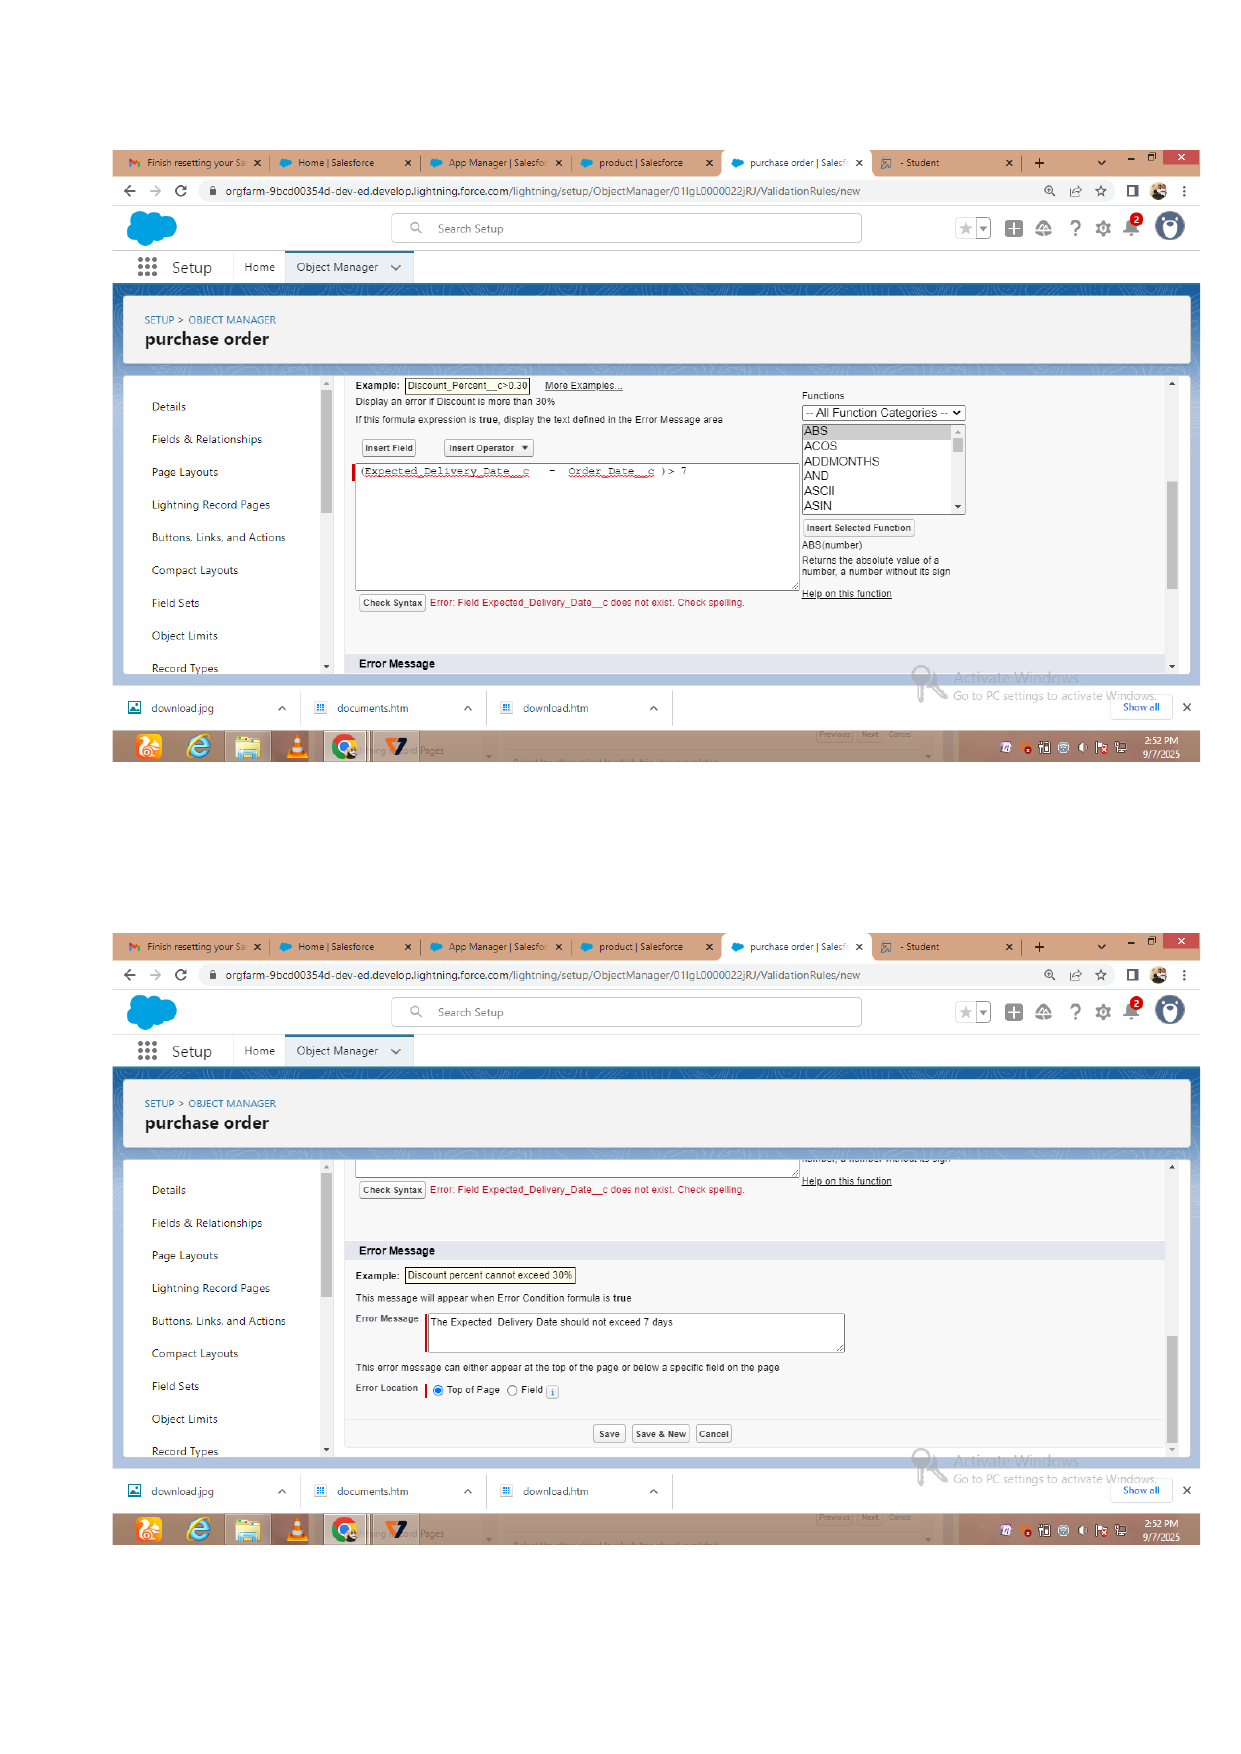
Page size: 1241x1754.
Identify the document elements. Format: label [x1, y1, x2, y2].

picture [112, 150, 1200, 762]
picture [112, 933, 1200, 1545]
